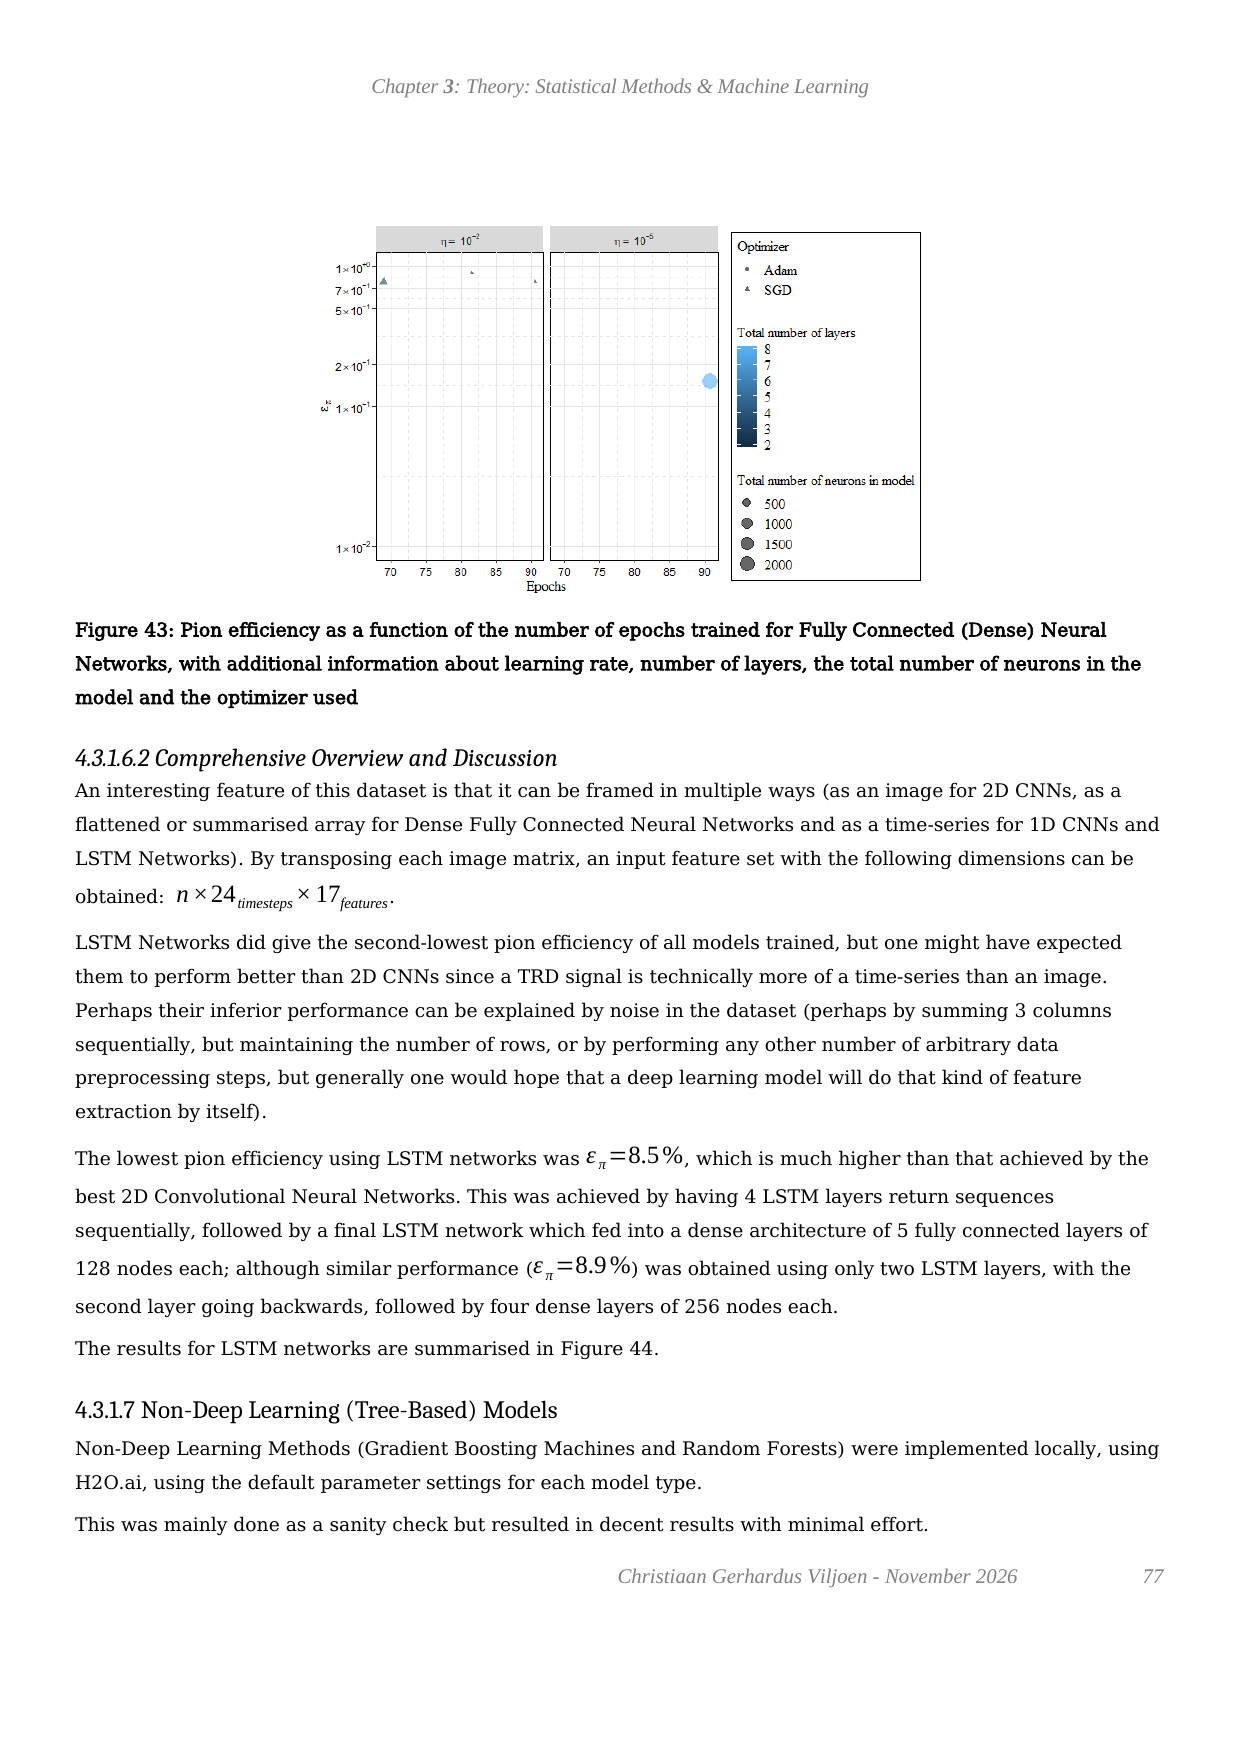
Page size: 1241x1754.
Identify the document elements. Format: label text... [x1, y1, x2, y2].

subtitle Comprehensive Overview and Discussion [75, 744, 1165, 773]
subtitle Non-Deep Learning (Tree-Based) Models [75, 1396, 1165, 1424]
text The lowest pion efficiency using LSTM networks was , which is much higher than that achieved by the best 2D Convolutional Neural Networks. This was achieved by having 4 LSTM layers return sequences sequentially, followed by a final LSTM network which fed into a dense architecture of 5 fully connected layers of 128 nodes each; although similar performance () was obtained using only two LSTM layers, with the second layer going backwards, followed by four dense layers of 256 nodes each. [75, 1142, 1165, 1317]
text The results for LSTM networks are summarised in Figure 44. [75, 1337, 1165, 1359]
text An interesting feature of this dataset is that it can be framed in multiple ways (as an image for 2D CNNs, as a flattened or summarised array for Dense Fully Connected Neural Networks and as a time-series for 1D CNNs and LSTM Networks). By transposing each image matrix, an input feature set with the following dimensions can be obtained: . [75, 779, 1165, 912]
text Non-Deep Learning Methods (Gradient Boosting Machines and Random Forests) were implemented locally, using H2O.ai, using the default parameter settings for each model type. [75, 1437, 1165, 1493]
text Figure 43: Pion efficiency as a function of the number of epochs trained for Fully Connected (Dense) Neural Networks, with additional information about learning rate, number of layers, the total number of neurons in the model and the optimizer used [75, 618, 1165, 708]
text LSTM Networks did give the second-lowest pion efficiency of all models trained, but one might have expected them to perform better than 2D CNNs since a TRD signal is technically more of a time-series than an image. Perhaps their inferior performance can be explained by noise in the dataset (perhaps by summing 3 columns sequentially, but maintaining the number of rows, or by performing any other number of arbitrary data preprocessing steps, but generally one would hope that a deep learning model will do that kind of feature extraction by itself). [75, 931, 1165, 1122]
picture [313, 219, 927, 599]
text This was mainly done as a sanity check but resulted in decent results with minimal effort. [75, 1513, 1165, 1535]
